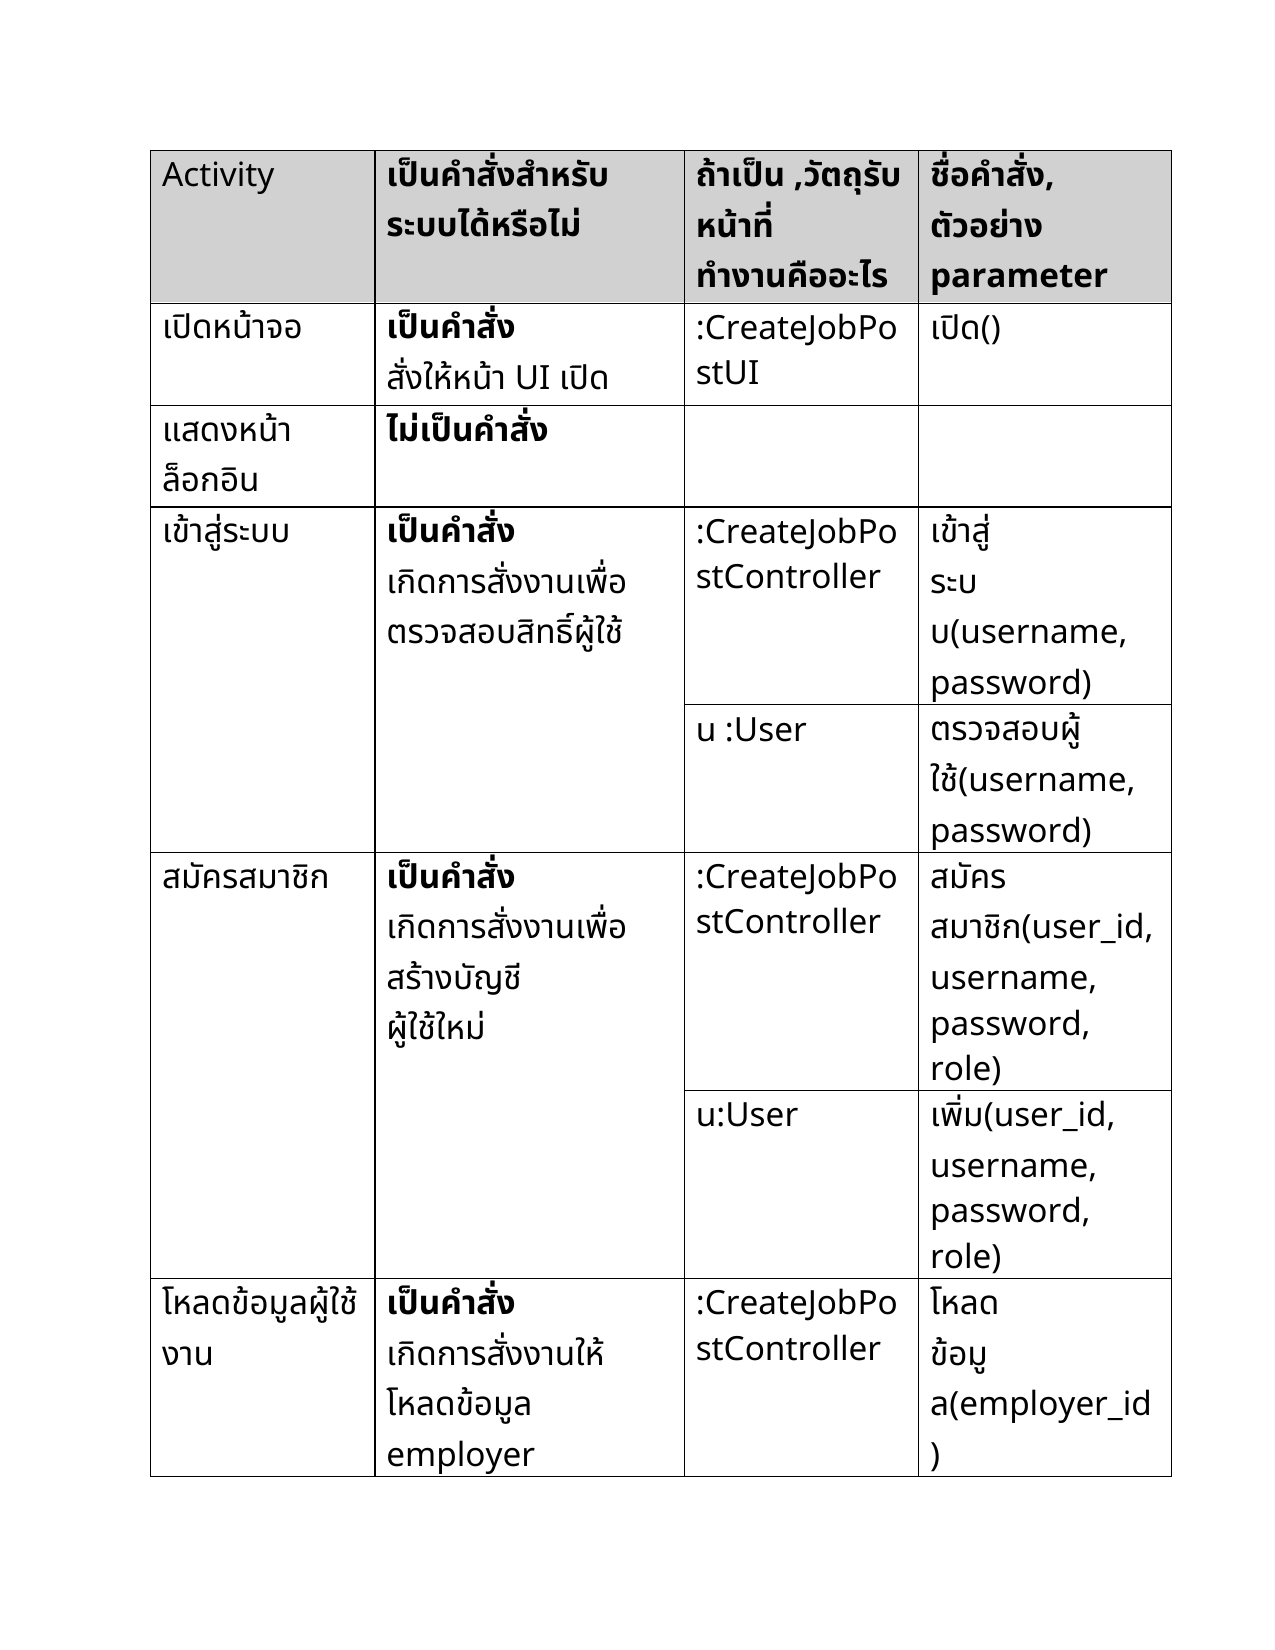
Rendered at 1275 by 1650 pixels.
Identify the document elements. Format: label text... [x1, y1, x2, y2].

table_cell เข้าสู่ระบบ(username, password) [919, 508, 1171, 704]
table_header ชื่อคำสั่ง, ตัวอย่าง parameter [919, 151, 1171, 302]
table_cell โหลดข้อมูล(employer_id) [919, 1279, 1171, 1476]
table_cell เป็นคำสั่ง เกิดการสั่งงานเพื่อตรวจสอบสิทธิ์ผู้ใช้ [376, 508, 684, 852]
table_header เป็นคำสั่งสำหรับระบบได้หรือไม่ [376, 151, 684, 302]
table_cell สมัครสมาชิก [151, 853, 374, 1278]
table_header Activity [151, 151, 374, 302]
table_cell เป็นคำสั่ง เกิดการสั่งงานเพื่อสร้างบัญชี ผู้ใช้ใหม่ [376, 853, 684, 1278]
table_cell [919, 406, 1171, 506]
table_cell สมัครสมาชิก(user_id, username, password, role) [919, 853, 1171, 1090]
table_cell ตรวจสอบผู้ใช้(username, password) [919, 705, 1171, 852]
table_cell :CreateJobPostUI [685, 304, 918, 404]
table_cell :CreateJobPostController [685, 1279, 918, 1476]
table_cell เปิดหน้าจอ [151, 304, 374, 404]
table_cell ไม่เป็นคำสั่ง [376, 406, 684, 506]
table_cell เข้าสู่ระบบ [151, 508, 374, 852]
table_header ถ้าเป็น ,วัตถุรับหน้าที่ ทำงานคืออะไร [685, 151, 918, 302]
table_cell [685, 406, 918, 506]
table_cell เพิ่ม(user_id, username, password, role) [919, 1091, 1171, 1278]
table_cell แสดงหน้าล็อกอิน [151, 406, 374, 506]
table_cell เป็นคำสั่ง สั่งให้หน้า UI เปิด [376, 304, 684, 404]
table_cell เปิด() [919, 304, 1171, 404]
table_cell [376, 1279, 684, 1476]
table_cell u :User [685, 705, 918, 852]
table_cell :CreateJobPostController [685, 853, 918, 1090]
table_cell u:User [685, 1091, 918, 1278]
table_cell :CreateJobPostController [685, 508, 918, 704]
table_cell โหลดข้อมูลผู้ใช้งาน [151, 1279, 374, 1476]
